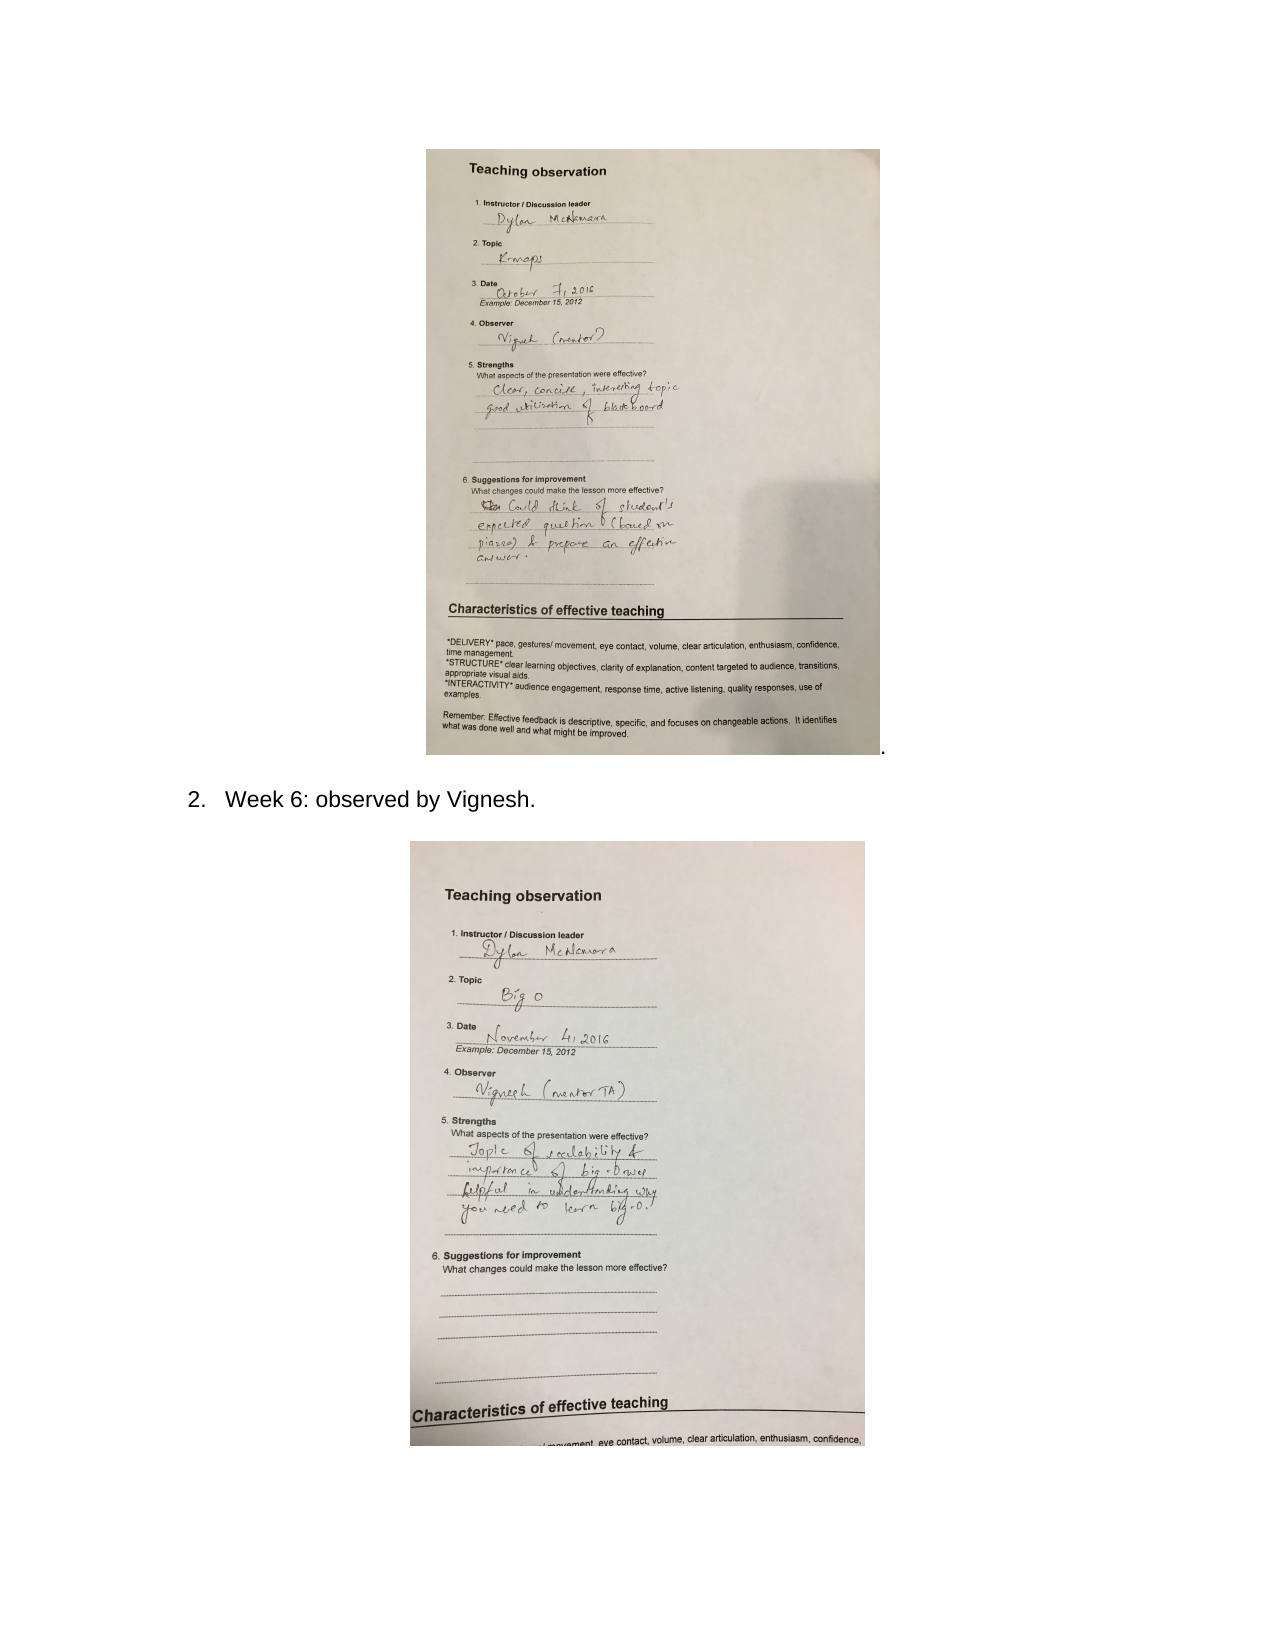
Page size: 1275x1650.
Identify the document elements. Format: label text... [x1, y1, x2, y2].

picture [426, 149, 880, 755]
picture [410, 841, 865, 1446]
list Week 6: observed by Vignesh. [187, 786, 1125, 812]
